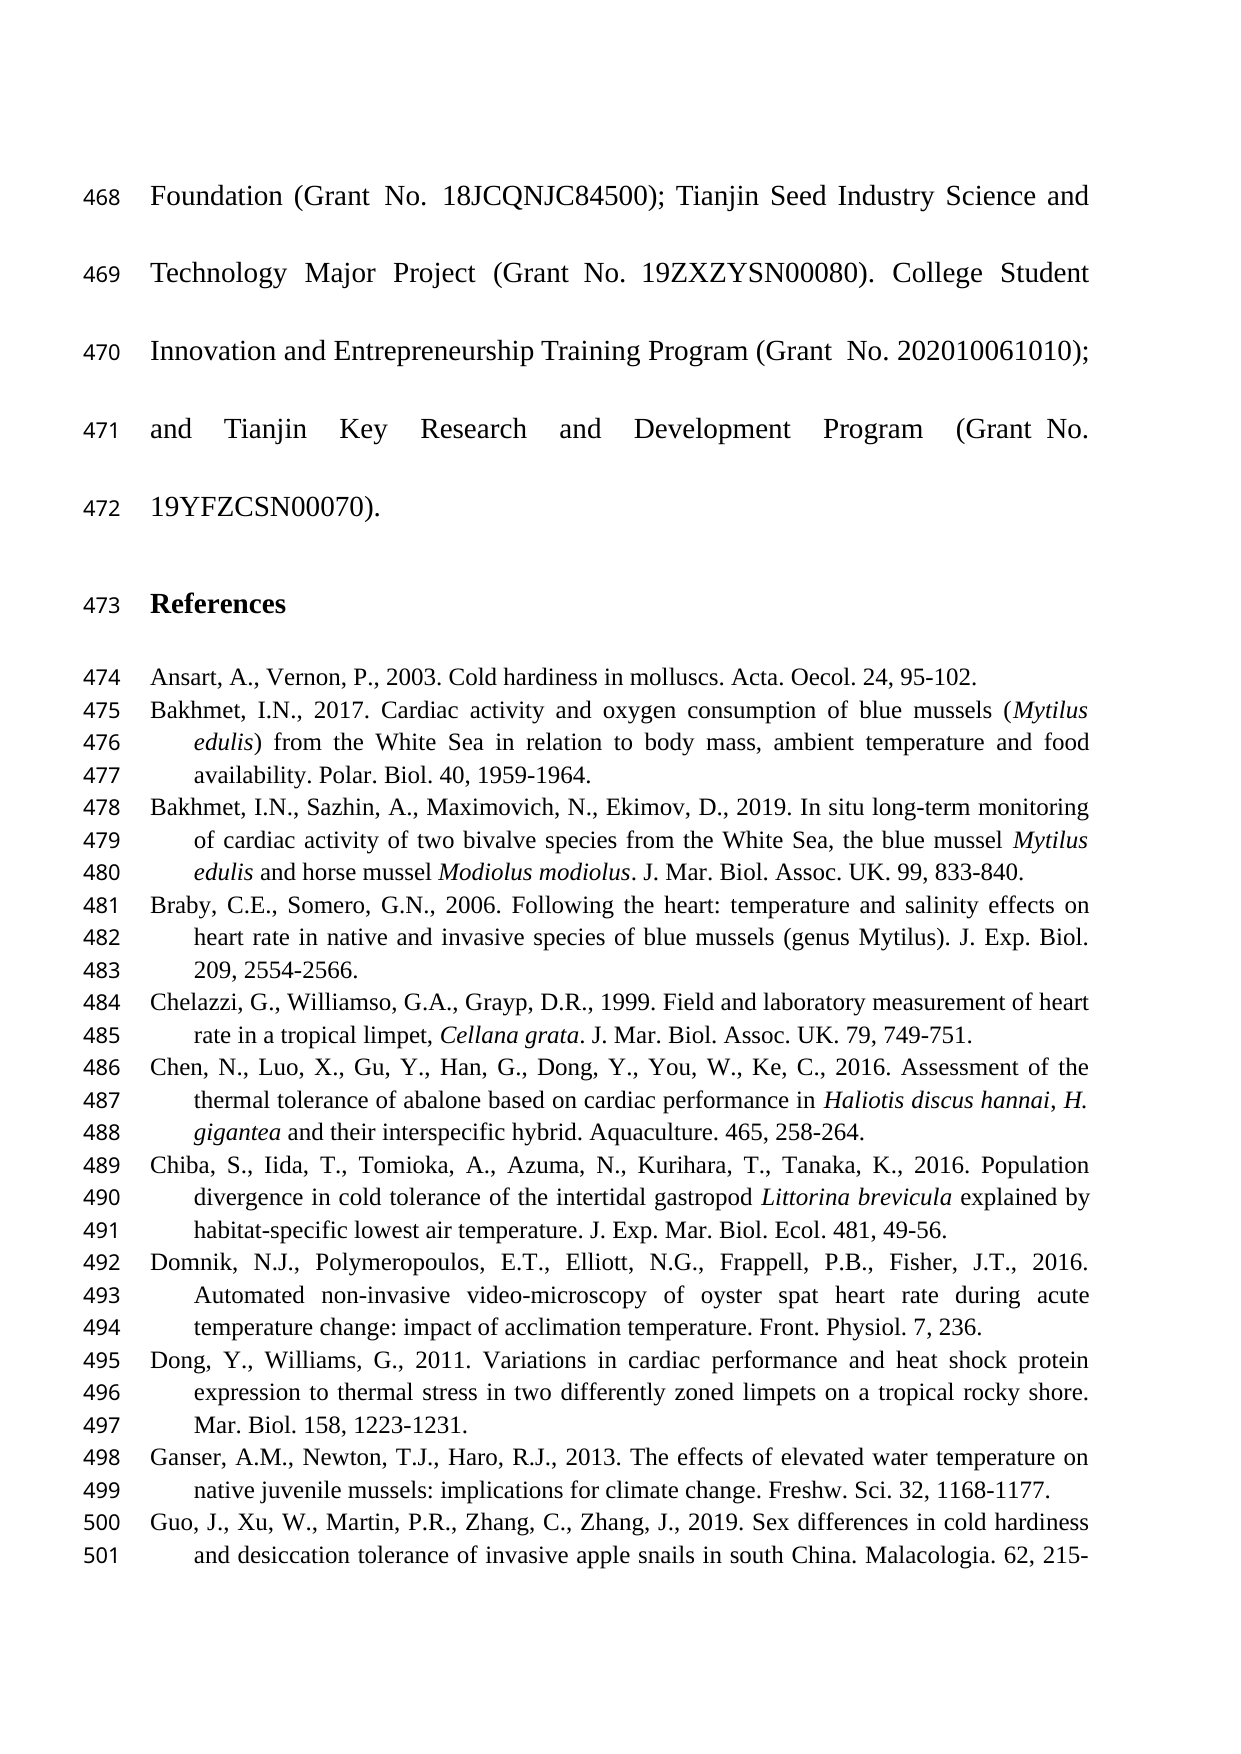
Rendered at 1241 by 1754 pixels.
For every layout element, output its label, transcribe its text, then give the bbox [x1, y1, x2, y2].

text Bakhmet, I.N., 2017. Cardiac activity and oxygen consumption of blue mussels (Mytilus edulis) from the White Sea in relation to body mass, ambient temperature and food availability. Polar. Biol. 40, 1959-1964. [150, 693, 1090, 790]
text Ansart, A., Vernon, P., 2003. Cold hardiness in molluscs. Acta. Oecol. 24, 95-102. [150, 660, 1090, 693]
text Dong, Y., Williams, G., 2011. Variations in cardiac performance and heat shock protein expression to thermal stress in two differently zoned limpets on a tropical rocky shore. Mar. Biol. 158, 1223-1231. [150, 1343, 1090, 1440]
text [150, 162, 1090, 539]
text Chelazzi, G., Williamso, G.A., Grayp, D.R., 1999. Field and laboratory measurement of heart rate in a tropical limpet, Cellana grata. J. Mar. Biol. Assoc. UK. 79, 749-751. [150, 985, 1090, 1050]
list References [150, 570, 1090, 635]
text Chiba, S., Iida, T., Tomioka, A., Azuma, N., Kurihara, T., Tanaka, K., 2016. Population divergence in cold tolerance of the intertidal gastropod Littorina brevicula explained by habitat-specific lowest air temperature. J. Exp. Mar. Biol. Ecol. 481, 49-56. [150, 1148, 1090, 1245]
text Domnik, N.J., Polymeropoulos, E.T., Elliott, N.G., Frappell, P.B., Fisher, J.T., 2016. Automated non-invasive video-microscopy of oyster spat heart rate during acute temperature change: impact of acclimation temperature. Front. Physiol. 7, 236. [150, 1245, 1090, 1343]
text Chen, N., Luo, X., Gu, Y., Han, G., Dong, Y., You, W., Ke, C., 2016. Assessment of the thermal tolerance of abalone based on cardiac performance in Haliotis discus hannai, H. gigantea and their interspecific hybrid. Aquaculture. 465, 258-264. [150, 1050, 1090, 1148]
text Ganser, A.M., Newton, T.J., Haro, R.J., 2013. The effects of elevated water temperature on native juvenile mussels: implications for climate change. Freshw. Sci. 32, 1168-1177. [150, 1440, 1090, 1505]
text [150, 1505, 1090, 1570]
text Braby, C.E., Somero, G.N., 2006. Following the heart: temperature and salinity effects on heart rate in native and invasive species of blue mussels (genus Mytilus). J. Exp. Biol. 209, 2554-2566. [150, 888, 1090, 985]
text Bakhmet, I.N., Sazhin, A., Maximovich, N., Ekimov, D., 2019. In situ long-term monitoring of cardiac activity of two bivalve species from the White Sea, the blue mussel Mytilus edulis and horse mussel Modiolus modiolus. J. Mar. Biol. Assoc. UK. 99, 833-840. [150, 790, 1090, 888]
